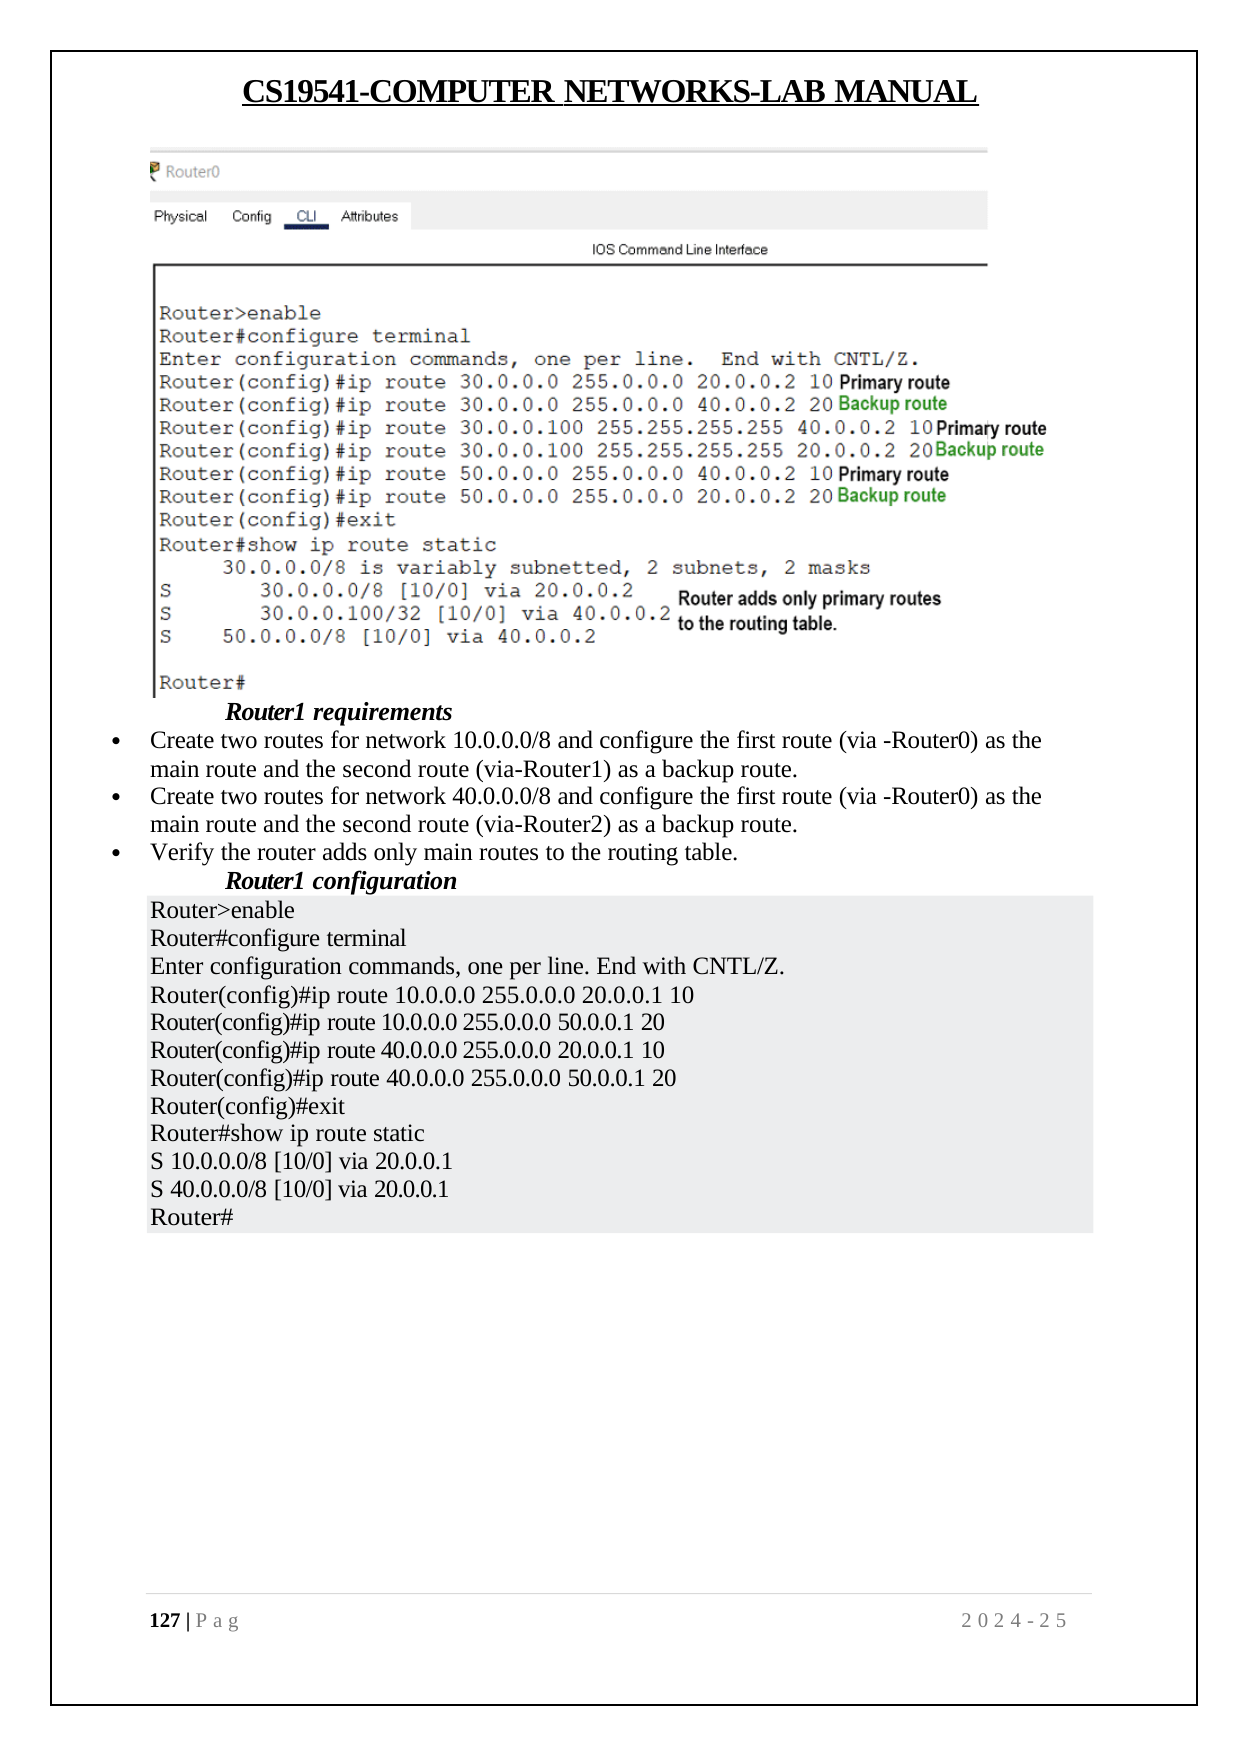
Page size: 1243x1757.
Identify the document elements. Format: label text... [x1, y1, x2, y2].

list Verify the router adds only main routes to the routing table. [112, 838, 1196, 866]
list Create two routes for network 40.0.0.0/8 and configure the first route (via -Router0) as the main route and the second route (via-Router2) as a backup route. [112, 783, 1079, 838]
picture [150, 147, 1047, 698]
subtitle Router1 requirements [225, 697, 1196, 726]
list Create two routes for network 10.0.0.0/8 and configure the first route (via -Router0) as the main route and the second route (via-Router1) as a backup route. [112, 726, 1079, 782]
subtitle Router1 configuration [225, 866, 1196, 895]
